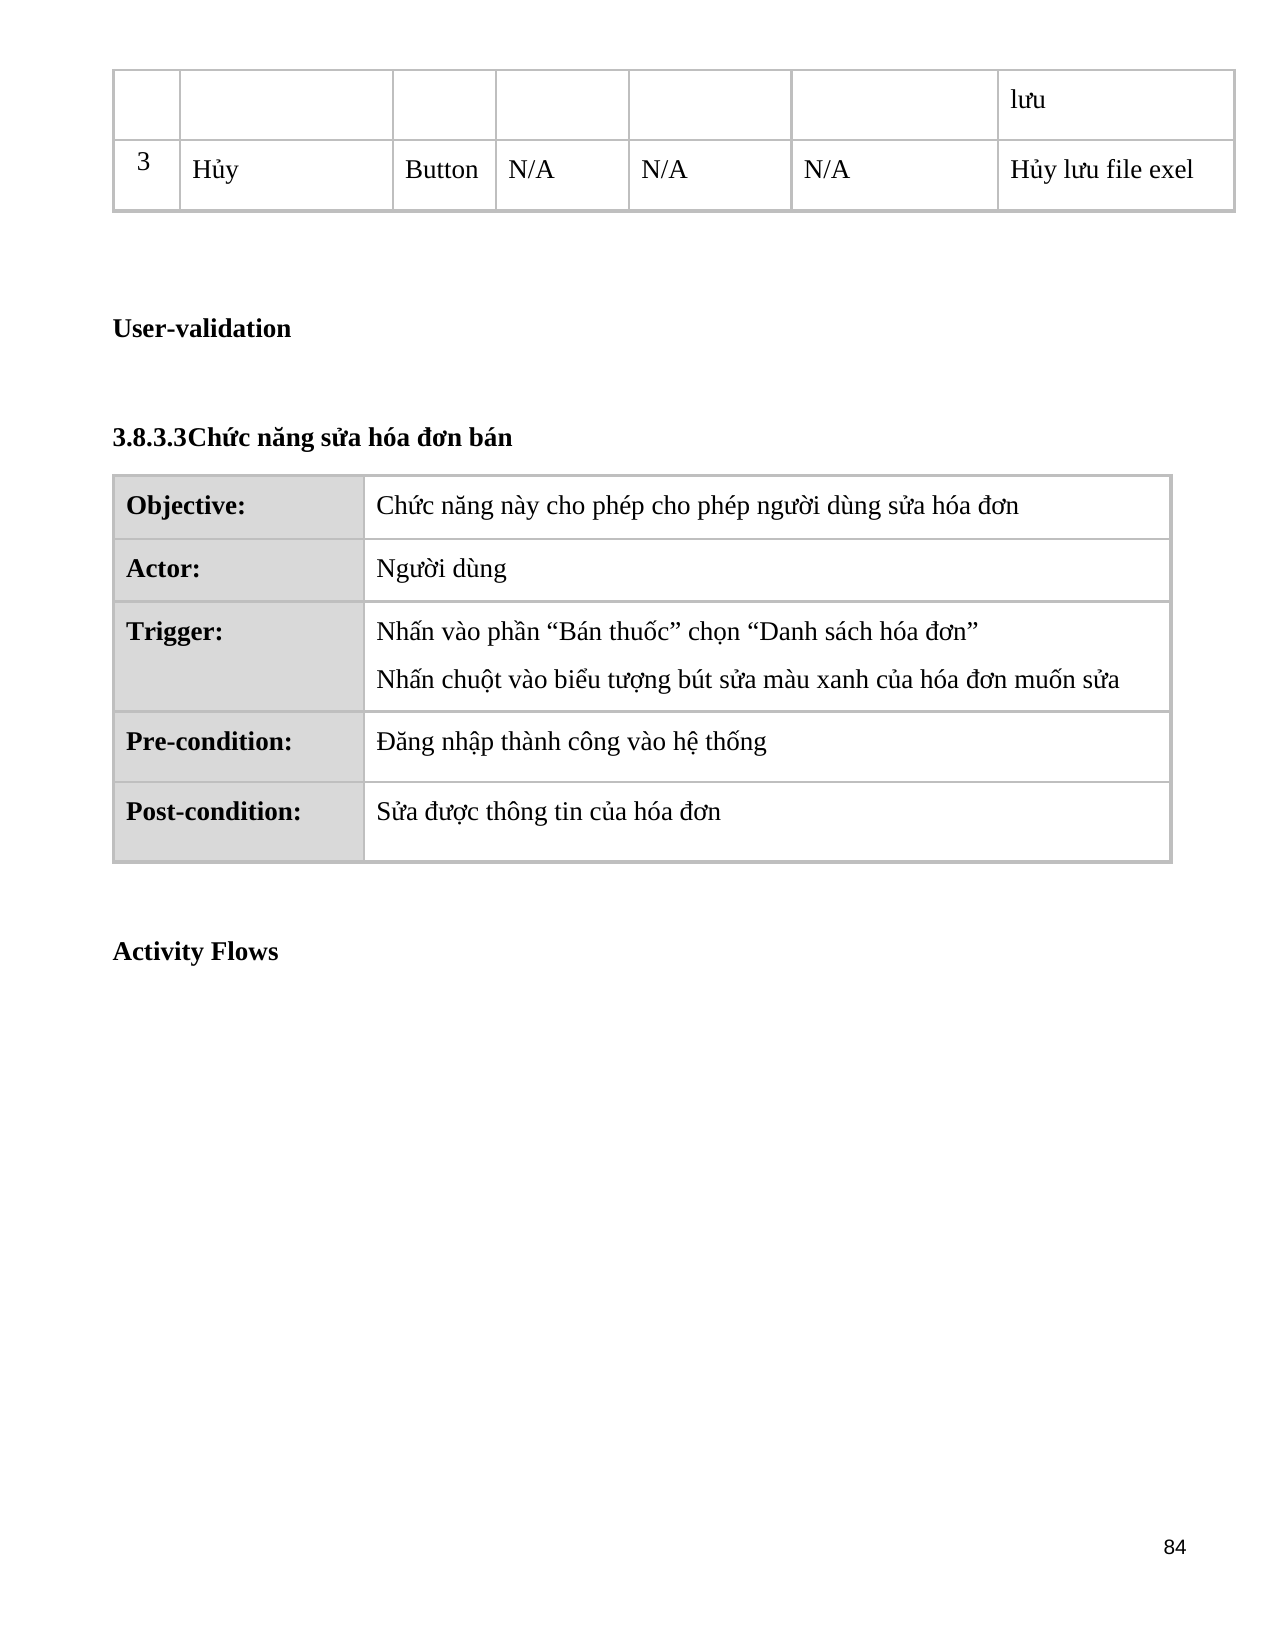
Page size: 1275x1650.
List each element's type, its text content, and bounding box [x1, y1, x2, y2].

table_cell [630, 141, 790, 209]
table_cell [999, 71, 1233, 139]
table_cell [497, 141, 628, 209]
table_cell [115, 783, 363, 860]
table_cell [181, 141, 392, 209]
text Activity Flows [112, 935, 1186, 966]
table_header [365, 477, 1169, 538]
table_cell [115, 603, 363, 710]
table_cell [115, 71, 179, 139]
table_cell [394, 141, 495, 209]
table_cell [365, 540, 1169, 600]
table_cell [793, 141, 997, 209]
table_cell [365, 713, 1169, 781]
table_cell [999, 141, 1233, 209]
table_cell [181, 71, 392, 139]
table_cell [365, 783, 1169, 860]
text User-validation [112, 312, 1186, 343]
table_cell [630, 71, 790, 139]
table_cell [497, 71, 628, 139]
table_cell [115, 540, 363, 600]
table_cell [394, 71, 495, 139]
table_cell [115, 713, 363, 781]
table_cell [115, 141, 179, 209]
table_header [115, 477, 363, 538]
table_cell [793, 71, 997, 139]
subtitle Chức năng sửa hóa đơn bán [112, 421, 1186, 452]
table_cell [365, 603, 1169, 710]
